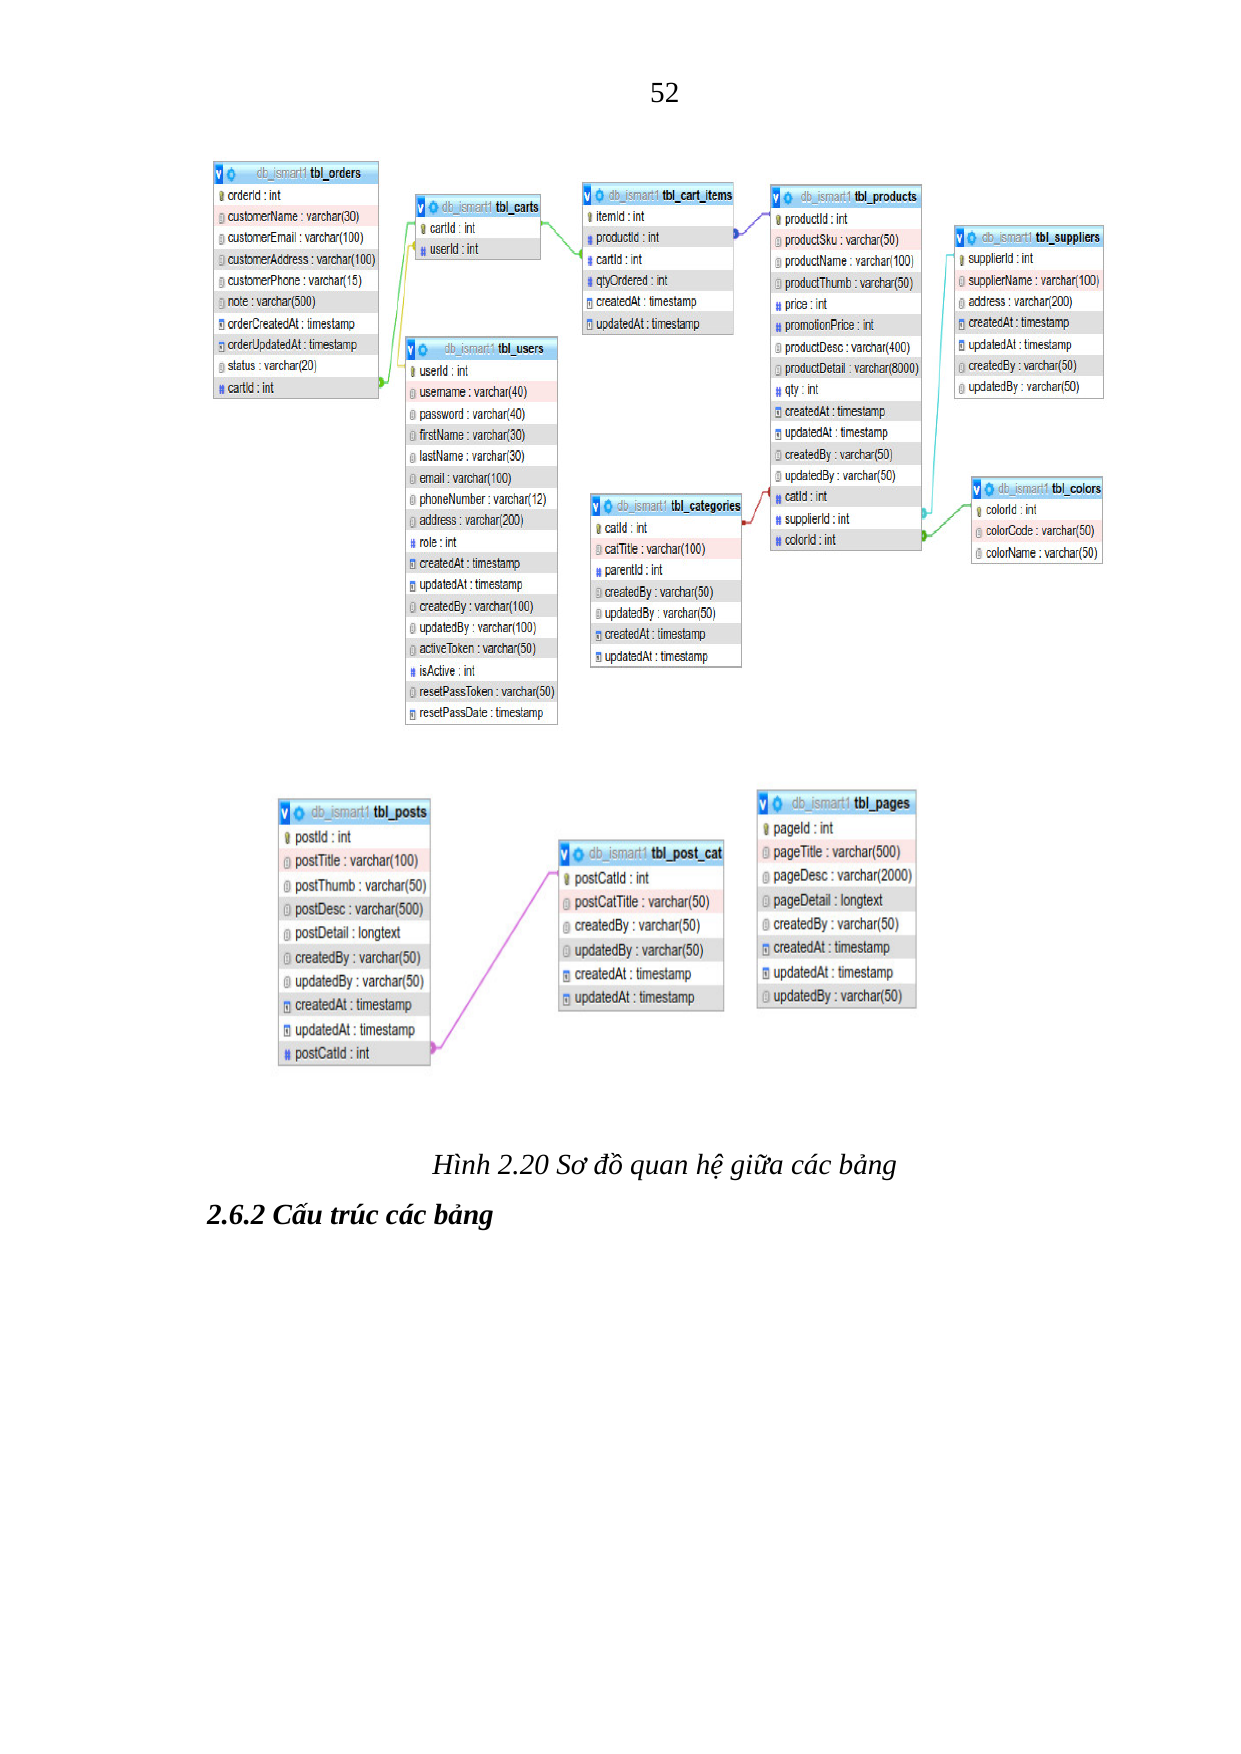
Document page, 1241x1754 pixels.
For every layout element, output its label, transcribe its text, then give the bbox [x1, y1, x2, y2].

picture [206, 747, 934, 1131]
picture [206, 147, 1111, 731]
text 2.6.2 Cấu trúc các bảng [207, 1197, 1122, 1231]
